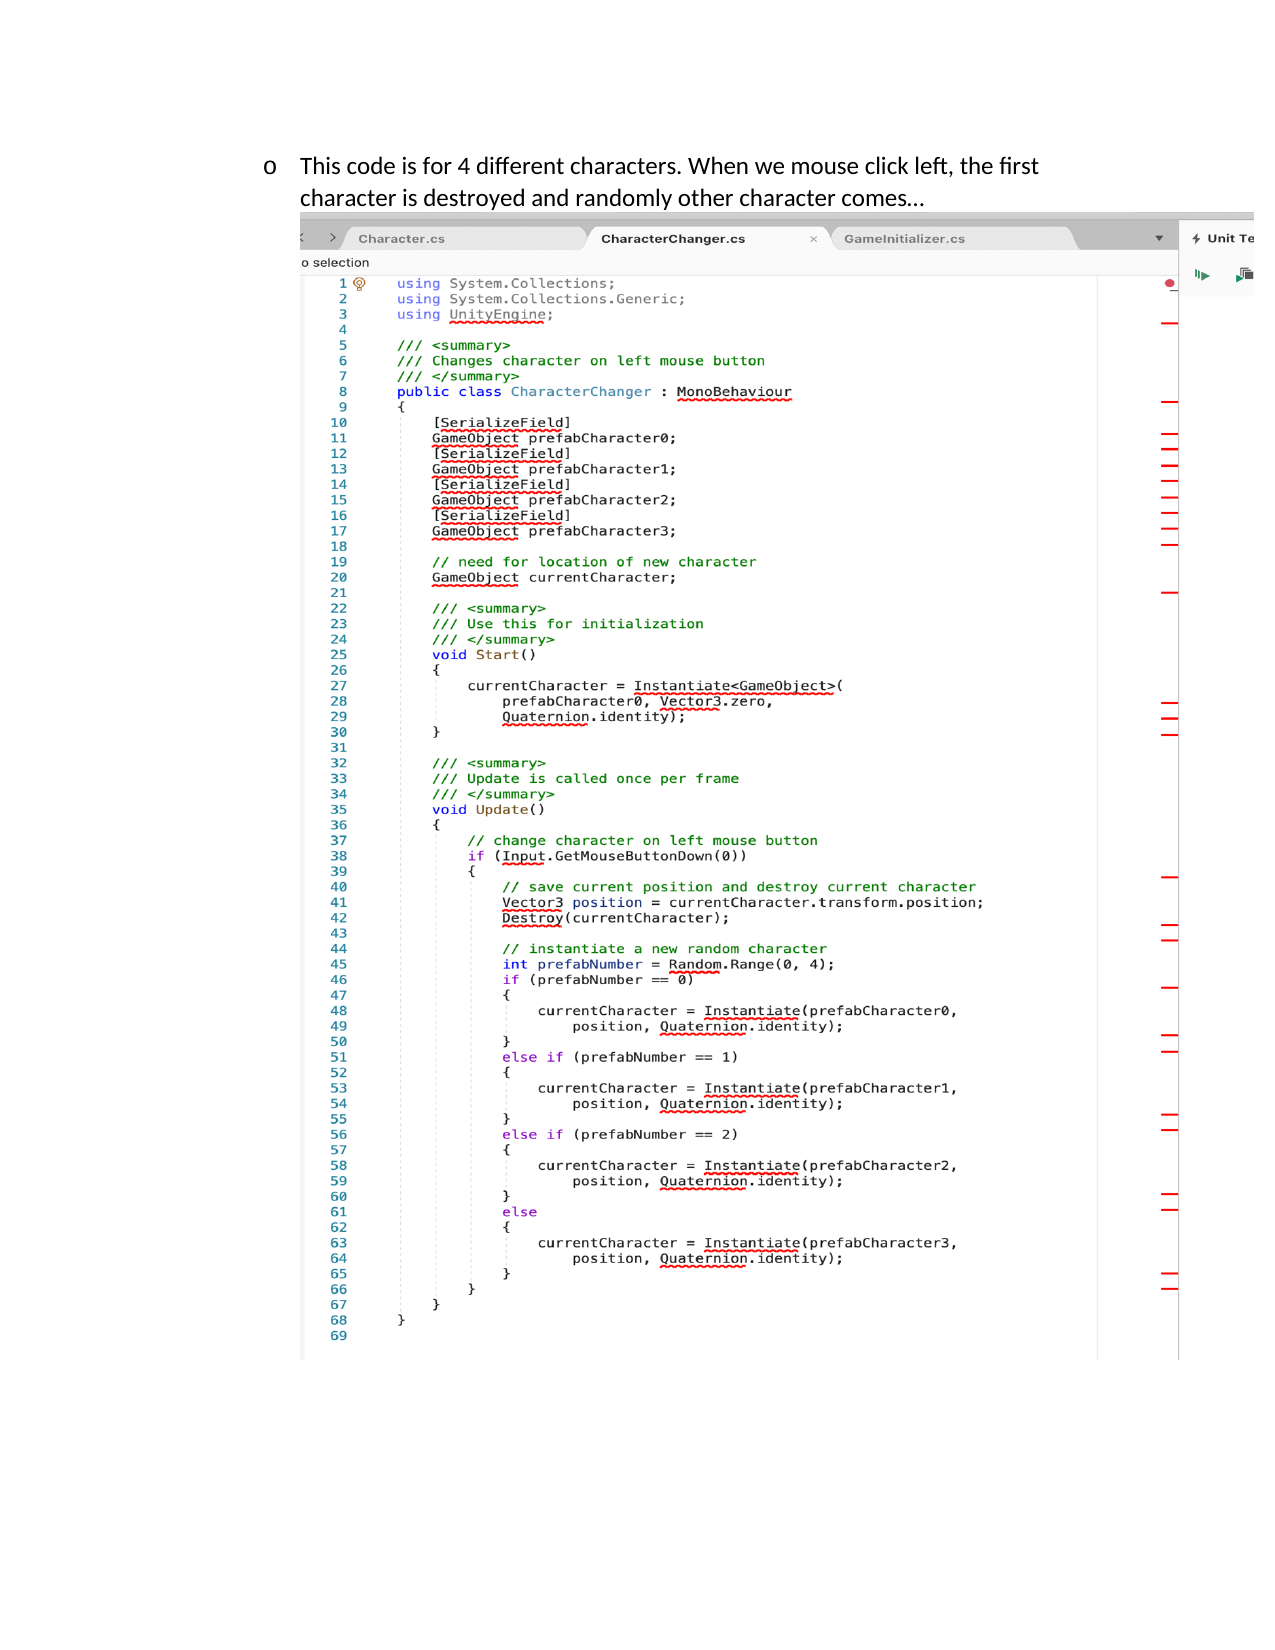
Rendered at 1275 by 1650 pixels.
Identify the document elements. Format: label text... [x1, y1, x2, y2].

picture [300, 212, 1254, 1360]
